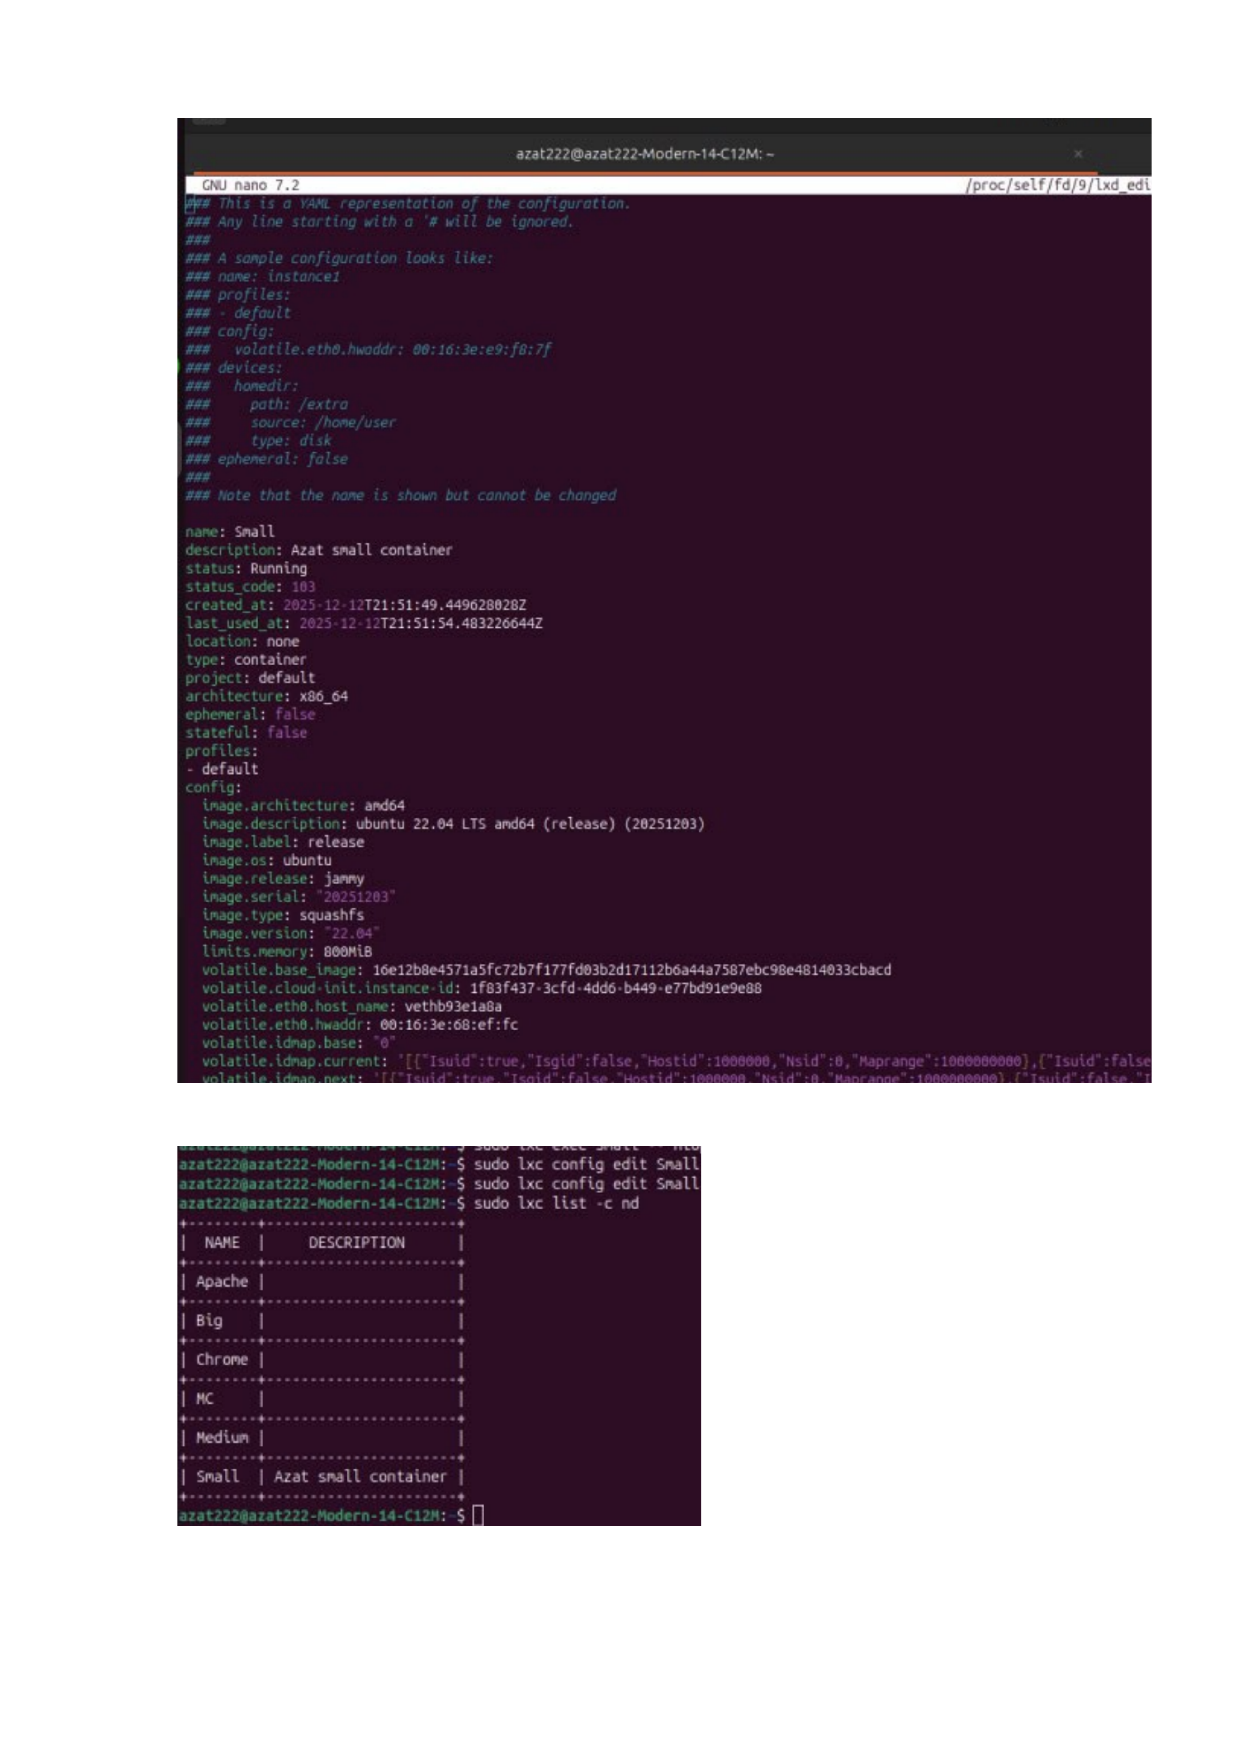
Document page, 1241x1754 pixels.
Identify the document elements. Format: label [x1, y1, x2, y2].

picture [177, 1146, 702, 1526]
picture [177, 118, 1152, 1083]
